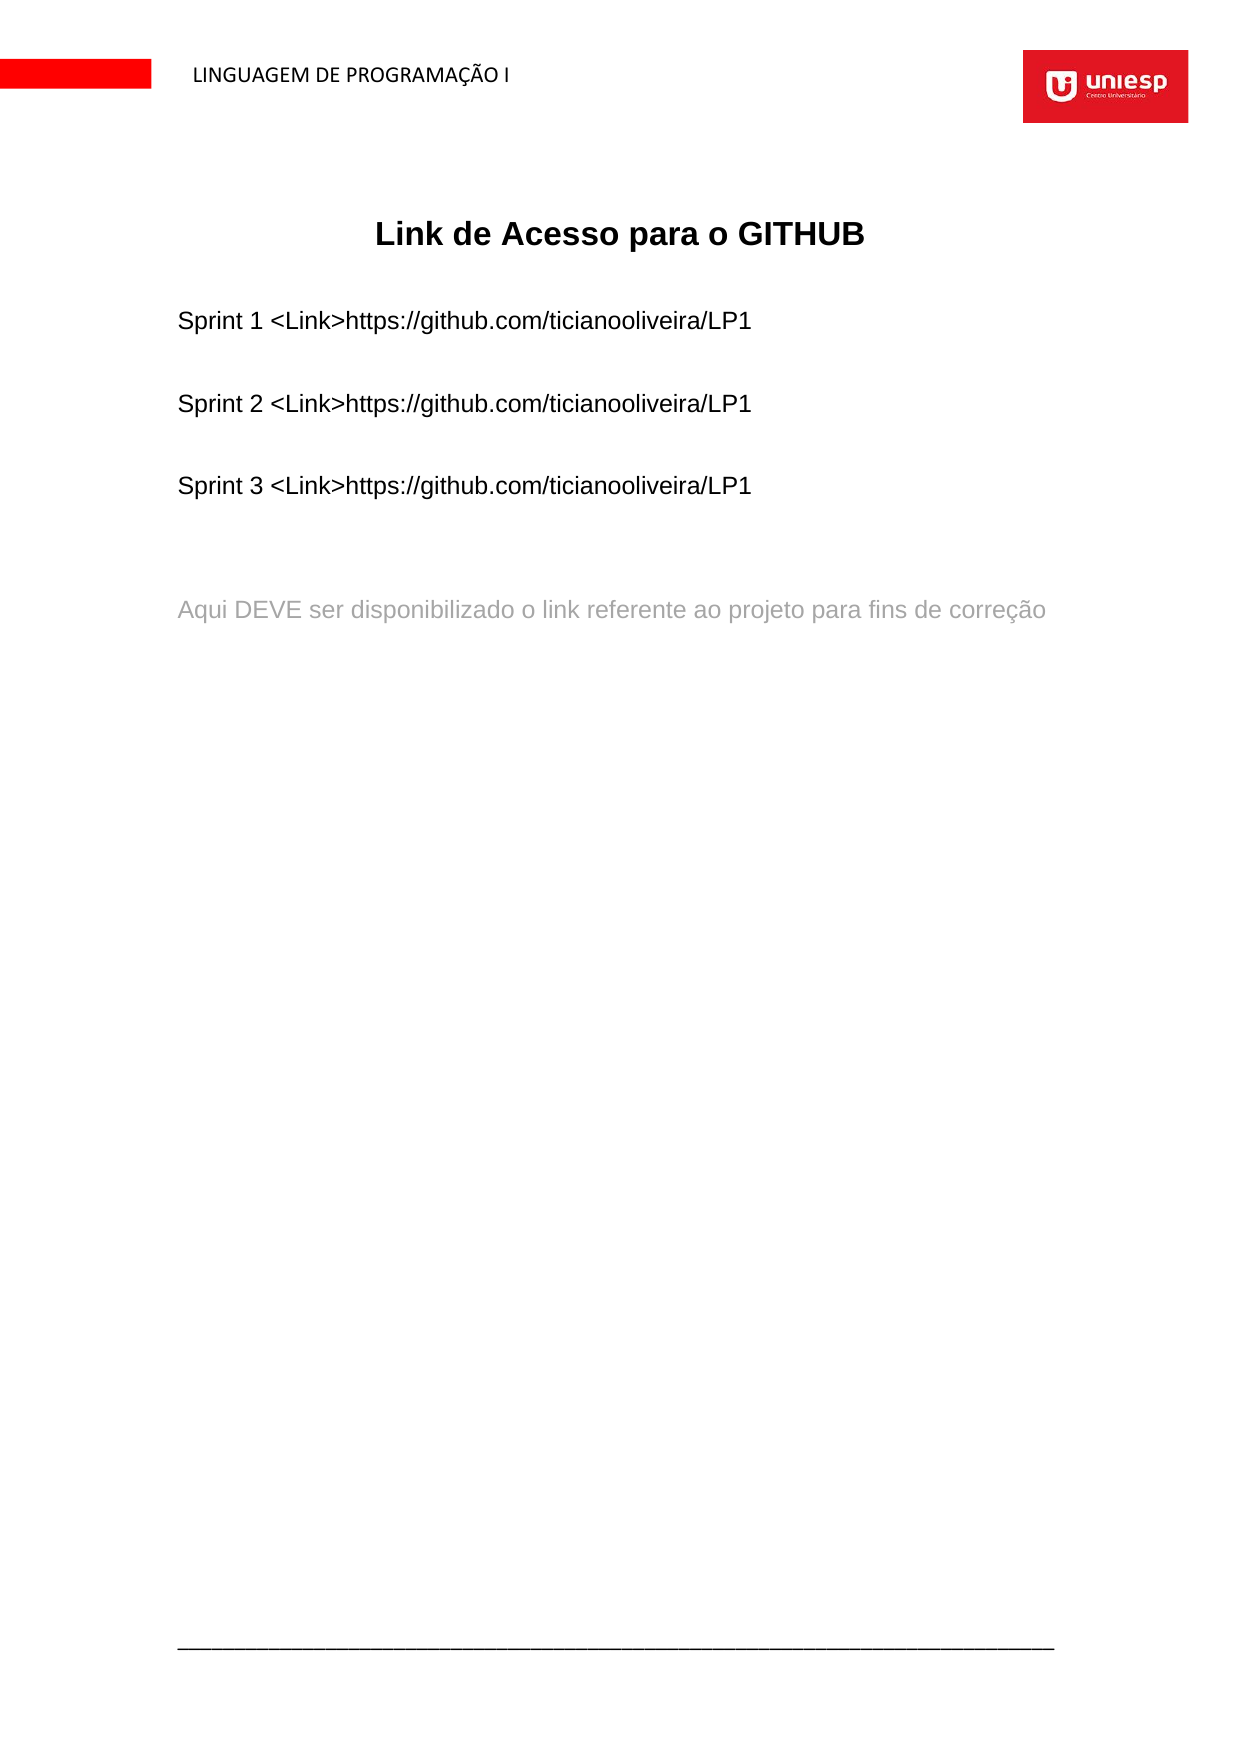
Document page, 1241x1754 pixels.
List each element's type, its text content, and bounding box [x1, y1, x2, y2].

text Sprint 2 <Link>https://github.com/ticianooliveira/LP1 [177, 389, 1063, 417]
text Link de Acesso para o GITHUB [177, 214, 1063, 252]
text Aqui DEVE ser disponibilizado o link referente ao projeto para fins de correção [177, 595, 1063, 624]
text Sprint 1 <Link>https://github.com/ticianooliveira/LP1 [177, 306, 1063, 335]
picture [1023, 50, 1189, 123]
text Sprint 3 <Link>https://github.com/ticianooliveira/LP1 [177, 471, 1063, 500]
